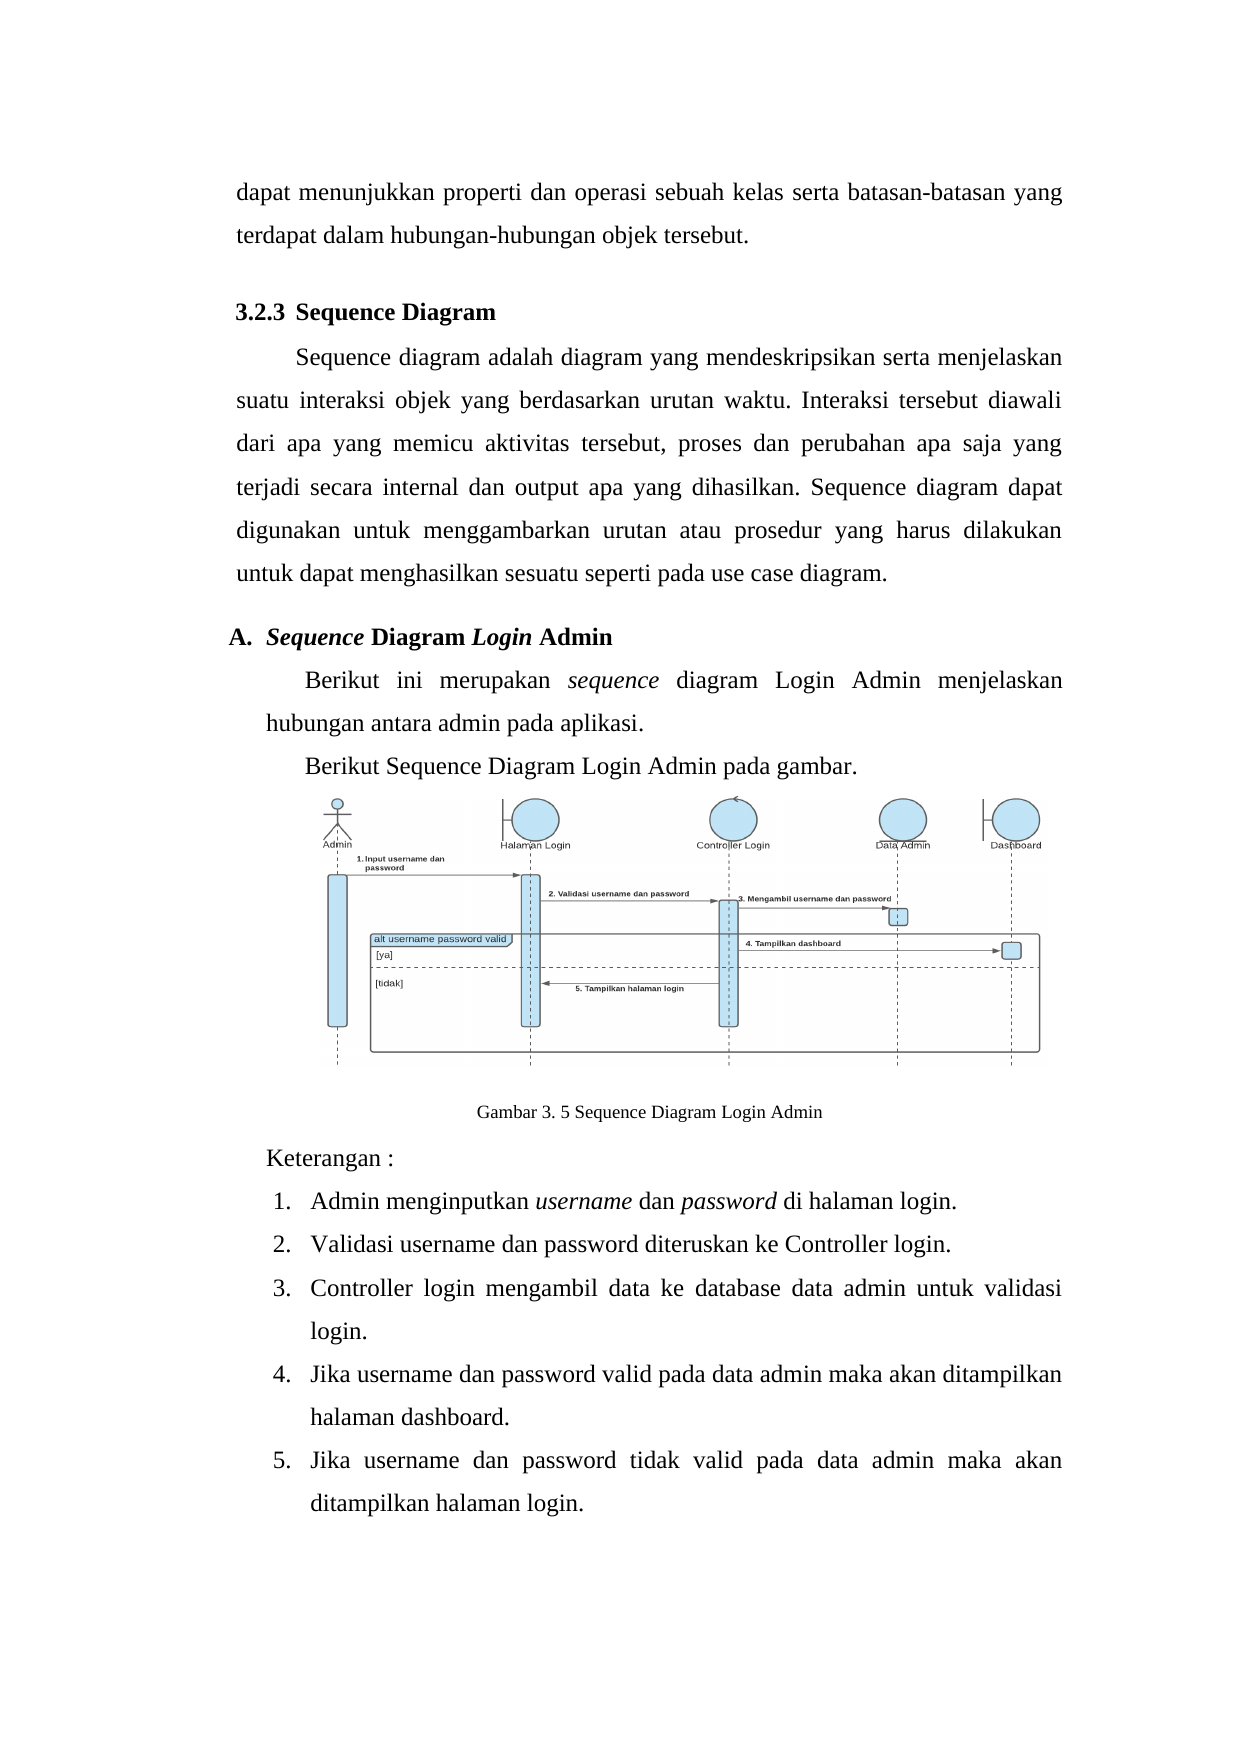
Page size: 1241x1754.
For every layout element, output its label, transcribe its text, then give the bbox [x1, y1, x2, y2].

list Validasi username dan password diteruskan ke Controller login. [273, 1229, 1063, 1258]
list Berikut ini merupakan sequence diagram Login Admin menjelaskan hubungan antara admin pada aplikasi. [266, 665, 1063, 737]
list Controller login mengambil data ke database data admin untuk validasi login. [273, 1273, 1063, 1344]
text Sequence diagram adalah diagram yang mendeskripsikan serta menjelaskan suatu interaksi objek yang berdasarkan urutan waktu. Interaksi tersebut diawali dari apa yang memicu aktivitas tersebut, proses dan perubahan apa saja yang terjadi secara internal dan output apa yang dihasilkan. Sequence diagram dapat digunakan untuk menggambarkan urutan atau prosedur yang harus dilakukan untuk dapat menghasilkan sesuatu seperti pada use case diagram. [236, 342, 1063, 587]
list Berikut Sequence Diagram Login Admin pada gambar. [266, 751, 1063, 780]
list Jika username dan password valid pada data admin maka akan ditampilkan halaman dashboard. [273, 1359, 1063, 1431]
list Sequence Diagram Login Admin [228, 622, 1063, 651]
list Jika username dan password tidak valid pada data admin maka akan ditampilkan halaman login. [273, 1445, 1063, 1517]
list Admin menginputkan username dan password di halaman login. [273, 1186, 1063, 1215]
list Keterangan : [266, 1143, 1063, 1172]
text Gambar 3. 5 Sequence Diagram Login Admin [236, 1101, 1063, 1122]
subtitle Sequence Diagram [235, 297, 1063, 326]
picture [320, 794, 1048, 1067]
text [236, 177, 1063, 249]
